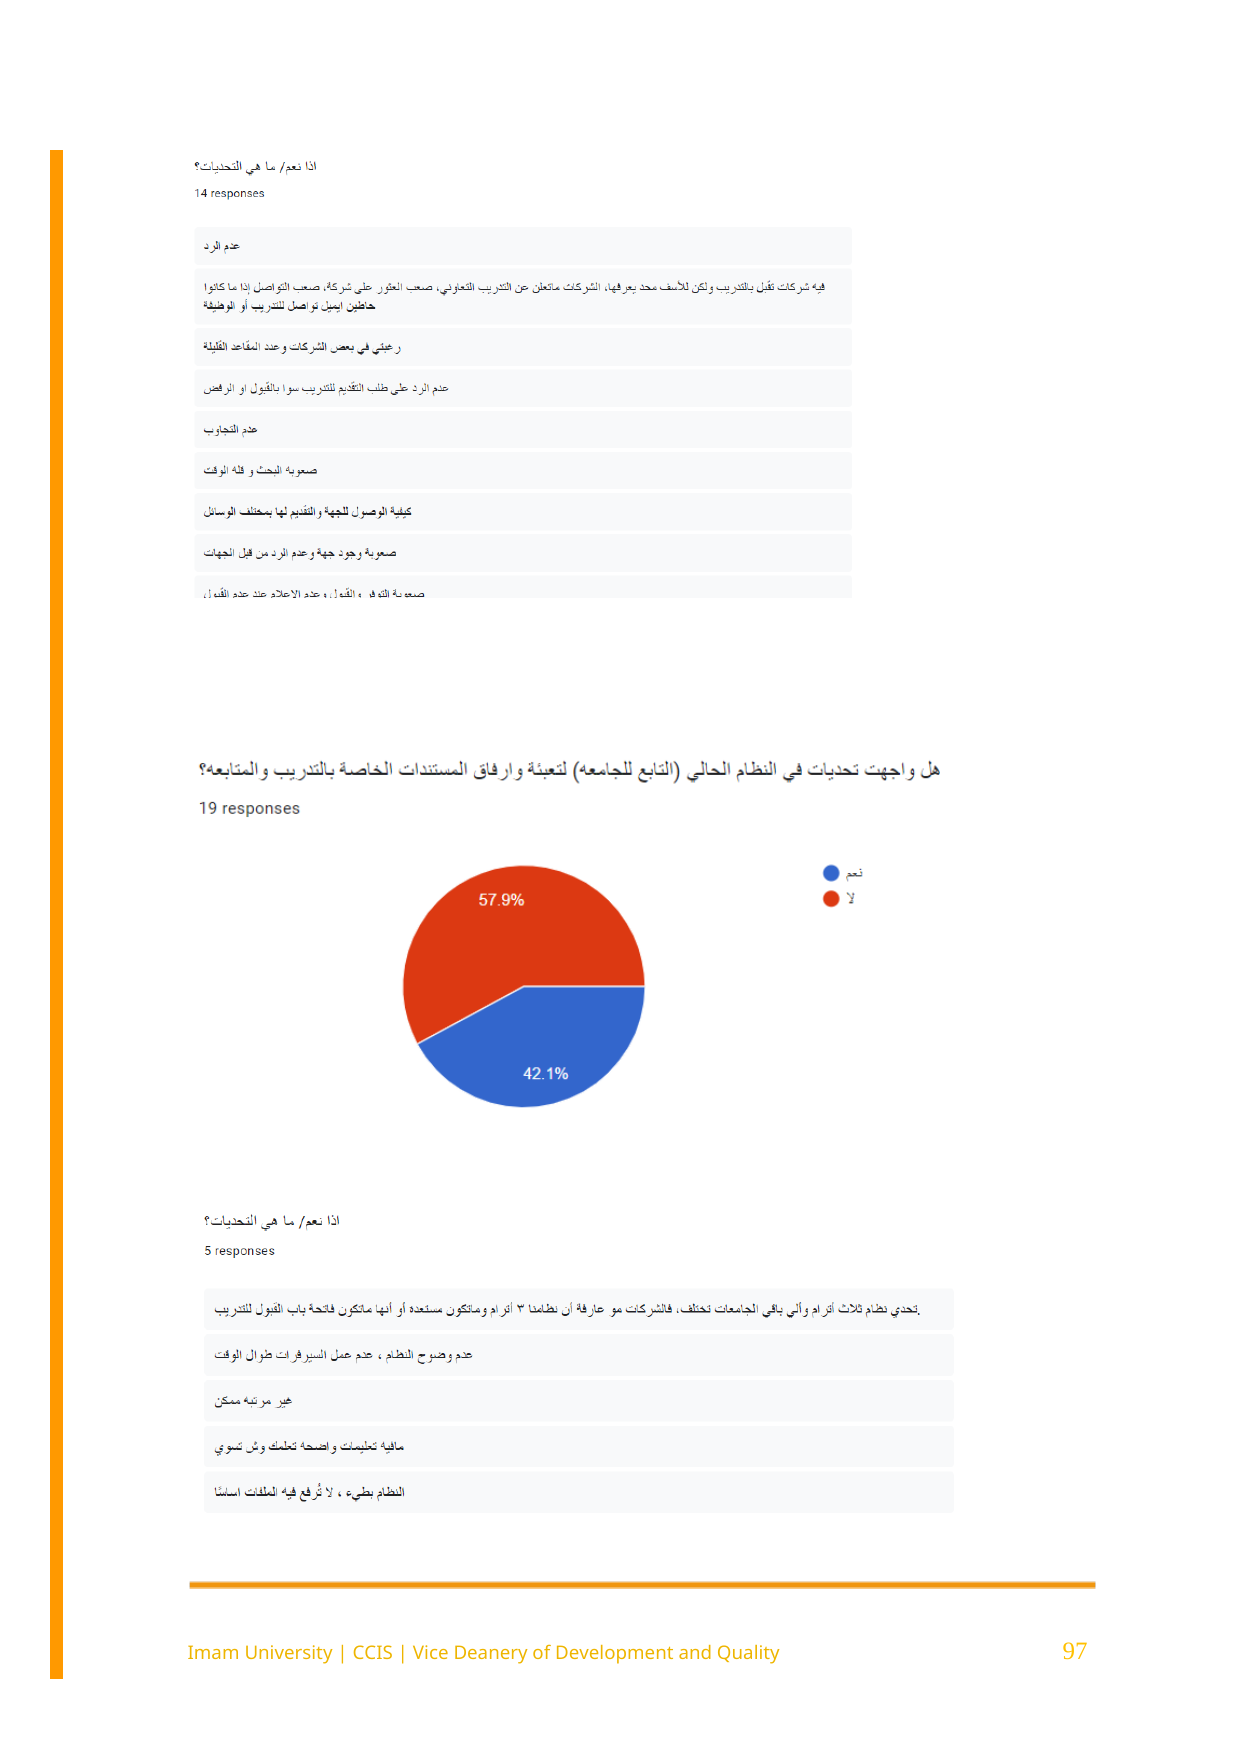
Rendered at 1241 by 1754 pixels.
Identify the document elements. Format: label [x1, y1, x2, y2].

picture [186, 150, 860, 611]
picture [186, 1199, 963, 1526]
picture [186, 748, 954, 1117]
picture [187, 1580, 1100, 1589]
